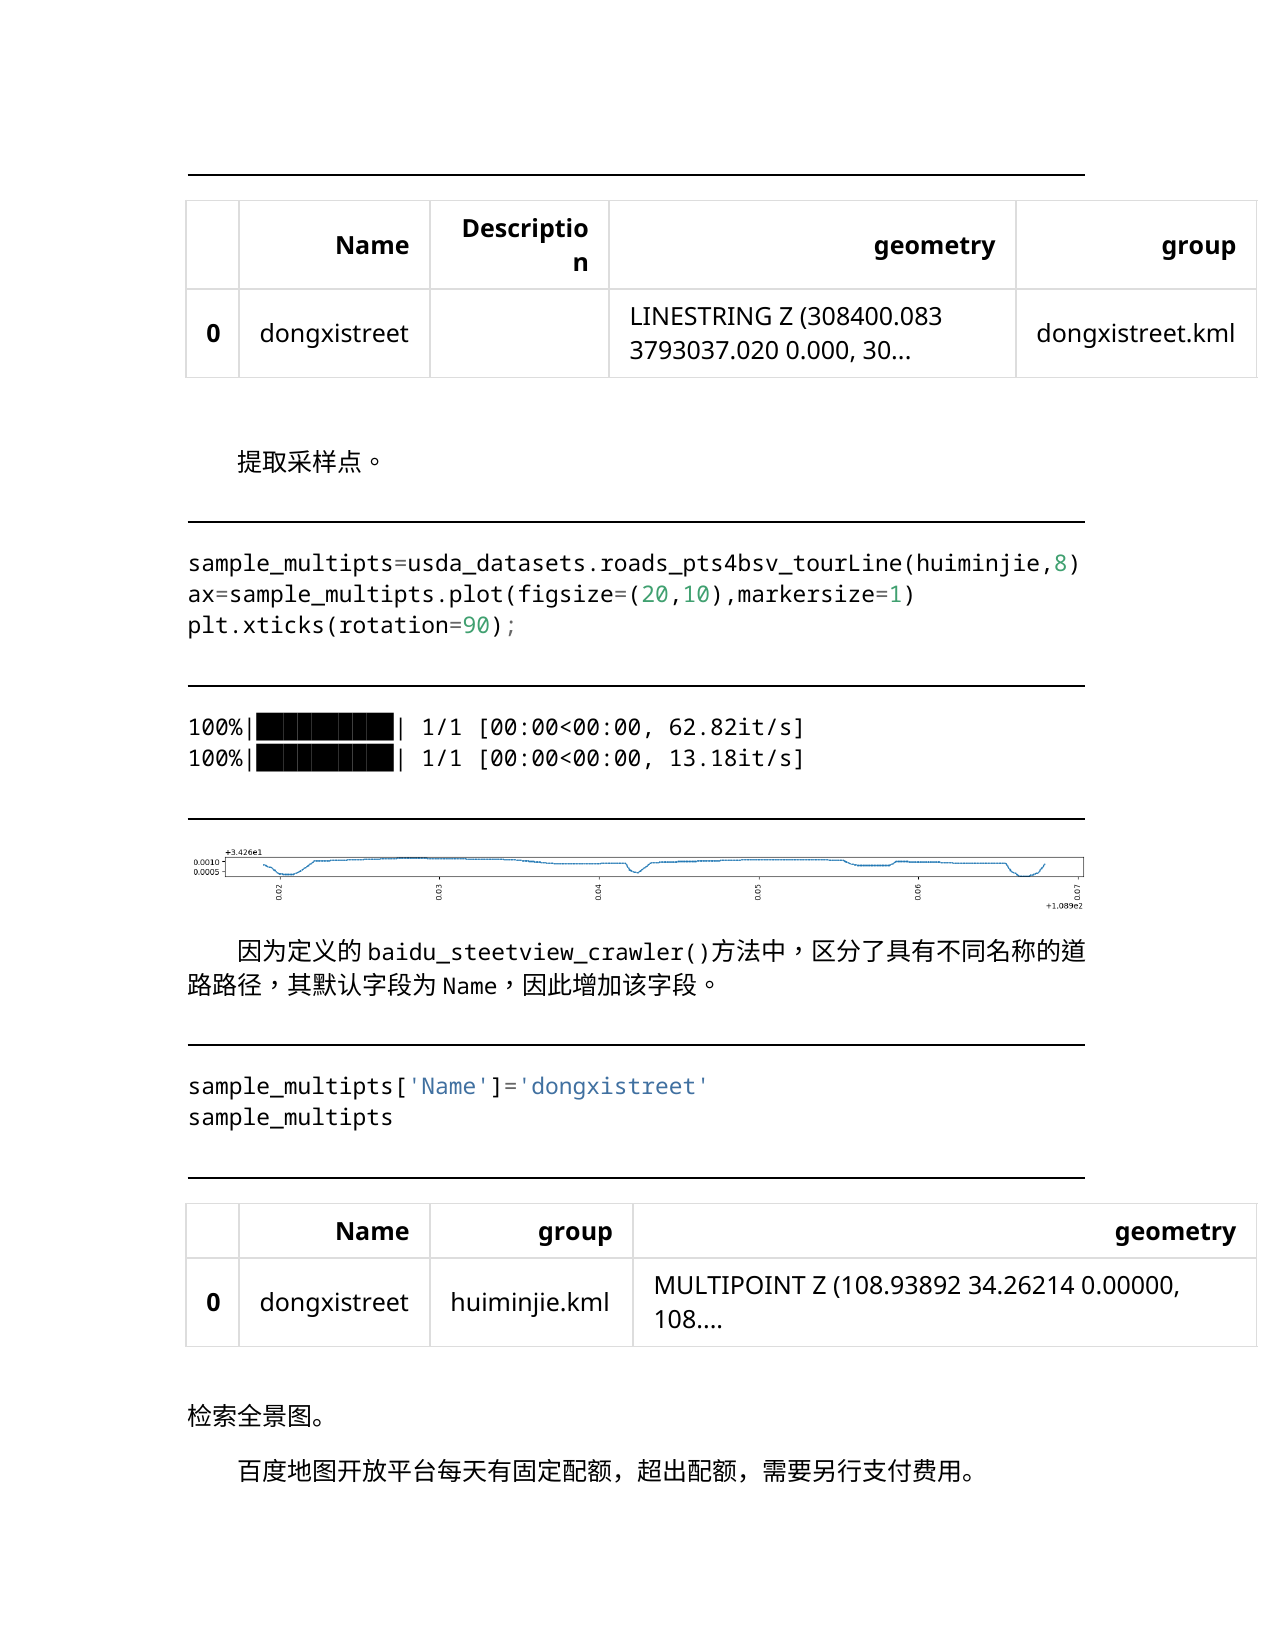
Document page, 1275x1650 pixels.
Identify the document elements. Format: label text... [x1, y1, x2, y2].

table_cell [431, 290, 608, 376]
text sample_multipts=usda_datasets.roads_pts4bsv_tourLine(huiminjie,8) ax=sample_multipts.plot(figsize=(20,10),markersize=1) plt.xticks(rotation=90); [187, 547, 1087, 640]
text 100%|██████████| 1/1 [00:00<00:00, 62.82it/s] 100%|██████████| 1/1 [00:00<00:00, 13.18it/s] [187, 711, 1087, 773]
table_header Description [431, 201, 608, 288]
table_header [187, 201, 238, 288]
table_header geometry [634, 1204, 1256, 1257]
table_cell 0 [187, 290, 238, 376]
table_cell dongxistreet.kml [1017, 290, 1256, 376]
table_header geometry [610, 201, 1015, 288]
text sample_multipts['Name']='dongxistreet' sample_multipts [187, 1070, 1087, 1132]
table_header Name [240, 1204, 429, 1257]
text 因为定义的baidu_steetview_crawler()方法中，区分了具有不同名称的道路路径，其默认字段为Name，因此增加该字段。 [187, 933, 1087, 1001]
table_cell MULTIPOINT Z (108.93892 34.26214 0.00000, 108.... [634, 1259, 1256, 1346]
table_cell huiminjie.kml [431, 1259, 632, 1346]
table_header group [1017, 201, 1256, 288]
table_cell dongxistreet [240, 290, 429, 376]
table_header group [431, 1204, 632, 1257]
table_cell 0 [187, 1259, 238, 1346]
text 百度地图开放平台每天有固定配额，超出配额，需要另行支付费用。 [237, 1452, 1037, 1488]
text 提取采样点。 [187, 444, 1087, 478]
text 检索全景图。 [187, 1397, 1087, 1433]
table_header [187, 1204, 238, 1257]
table_header Name [240, 201, 429, 288]
table_cell dongxistreet [240, 1259, 429, 1346]
table_cell LINESTRING Z (308400.083 3793037.020 0.000, 30... [610, 290, 1015, 376]
picture [187, 843, 1088, 915]
